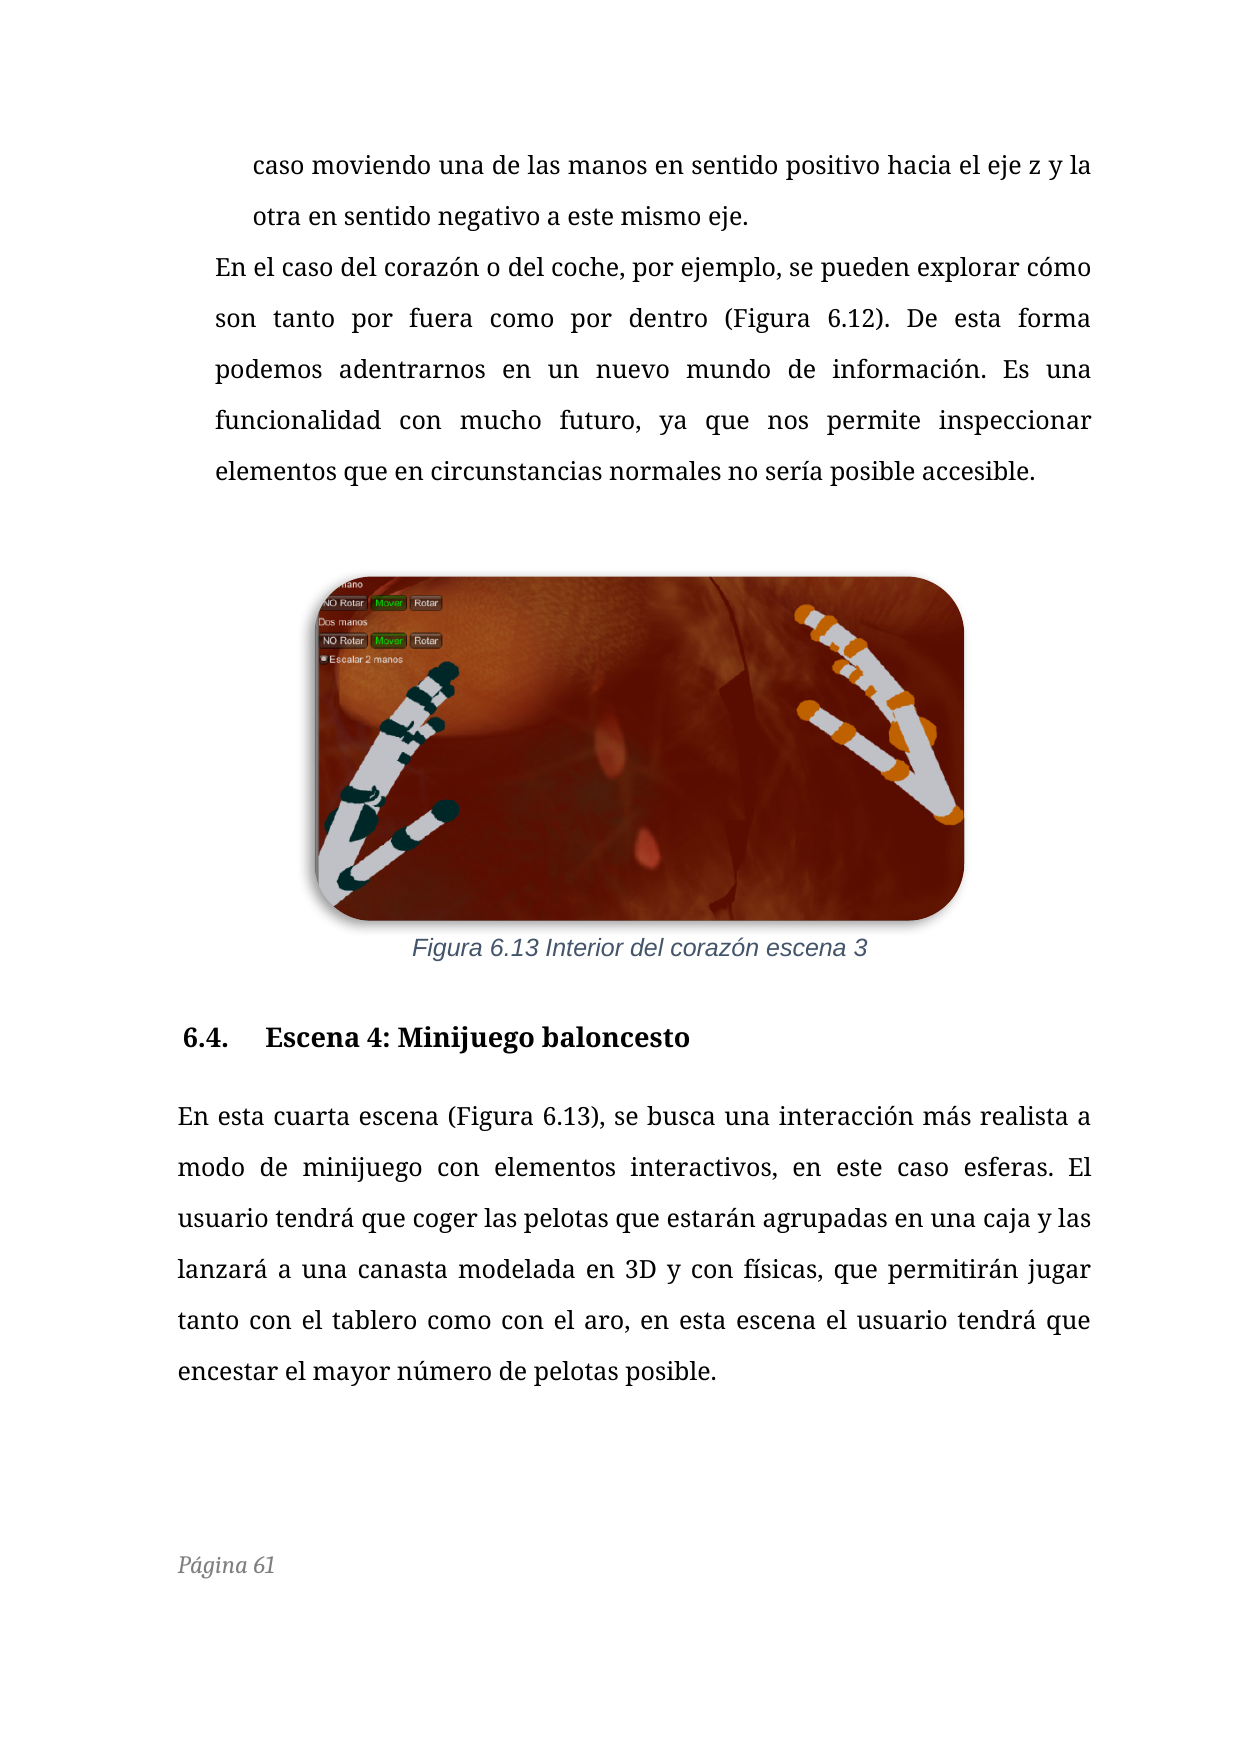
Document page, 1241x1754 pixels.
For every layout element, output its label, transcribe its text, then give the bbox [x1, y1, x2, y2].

text En el caso del corazón o del coche, por ejemplo, se pueden explorar cómo son tanto por fuera como por dentro (Figura 6.12). De esta forma podemos adentrarnos en un nuevo mundo de información. Es una funcionalidad con mucho futuro, ya que nos permite inspeccionar elementos que en circunstancias normales no sería posible accesible. [215, 250, 1092, 488]
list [215, 148, 1092, 233]
text En esta cuarta escena (Figura 6.13), se busca una interacción más realista a modo de minijuego con elementos interactivos, en este caso esferas. El usuario tendrá que coger las pelotas que estarán agrupadas en una caja y las lanzará a una canasta modelada en 3D y con físicas, que permitirán jugar tanto con el tablero como con el aro, en esta escena el usuario tendrá que encestar el mayor número de pelotas posible. [177, 1098, 1092, 1388]
picture [314, 576, 965, 921]
